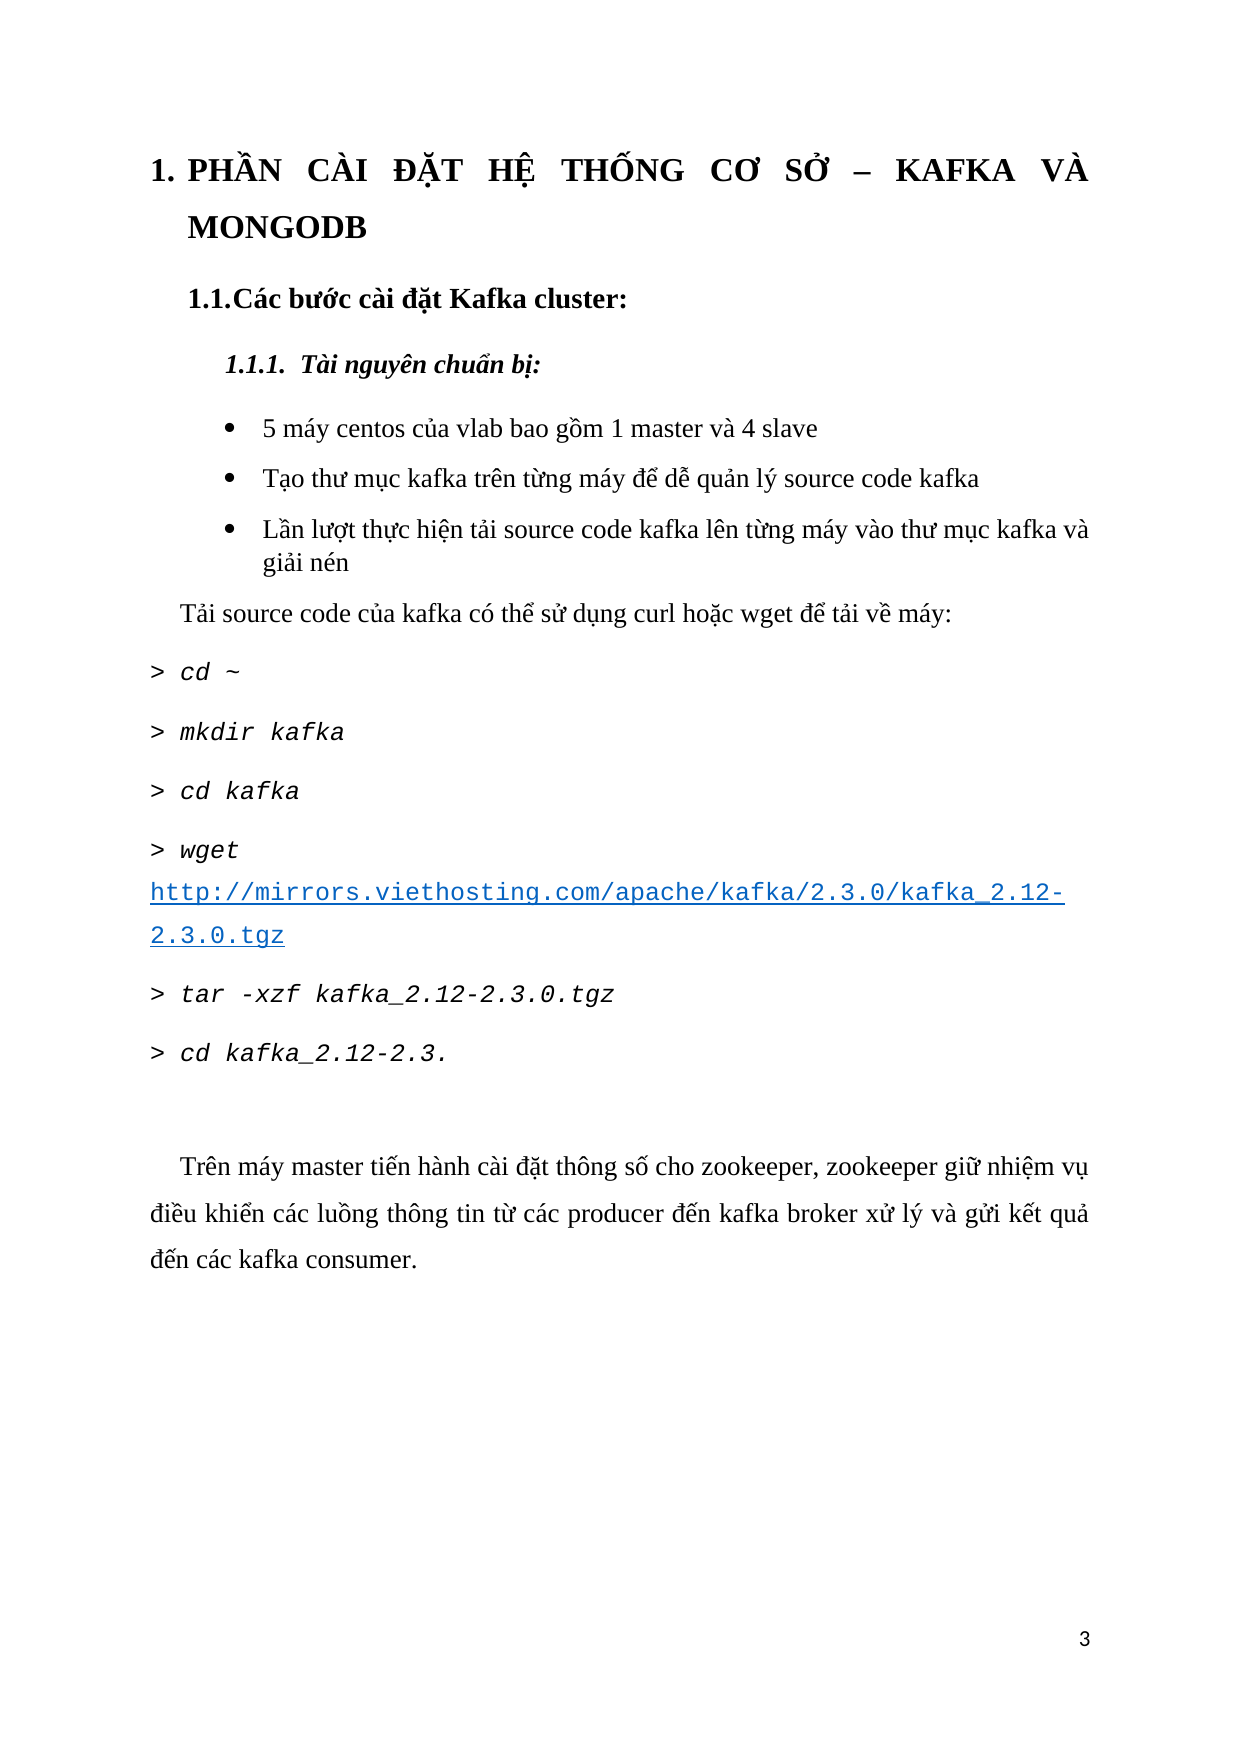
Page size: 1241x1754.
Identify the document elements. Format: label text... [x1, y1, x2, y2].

text > cd kafka [150, 778, 1090, 807]
text > mkdir kafka [150, 719, 1090, 747]
list Các bước cài đặt Kafka cluster: [187, 282, 1090, 315]
list Tài nguyên chuẩn bị: [225, 349, 1090, 380]
list Tạo thư mục kafka trên từng máy để dễ quản lý source code kafka [225, 462, 1090, 494]
text Tải source code của kafka có thể sử dụng curl hoặc wget để tải về máy: [150, 597, 1090, 628]
text > wget http://mirrors.viethosting.com/apache/kafka/2.3.0/kafka_2.12-2.3.0.tgz [150, 837, 1090, 951]
text > tar -xzf kafka_2.12-2.3.0.tgz [150, 982, 1090, 1010]
text > cd ~ [150, 660, 1090, 688]
list Lần lượt thực hiện tải source code kafka lên từng máy vào thư mục kafka và giải nén [225, 513, 1090, 578]
text > cd kafka_2.12-2.3. [150, 1041, 1090, 1069]
list 5 máy centos của vlab bao gồm 1 master và 4 slave [225, 412, 1090, 443]
text Trên máy master tiến hành cài đặt thông số cho zookeeper, zookeeper giữ nhiệm vụ điều khiển các luồng thông tin từ các producer đến kafka broker xử lý và gửi kết quả đến các kafka consumer. [150, 1150, 1090, 1275]
list PHẦN CÀI ĐẶT HỆ THỐNG CƠ SỞ – KAFKA VÀ MONGODB [150, 150, 1090, 246]
